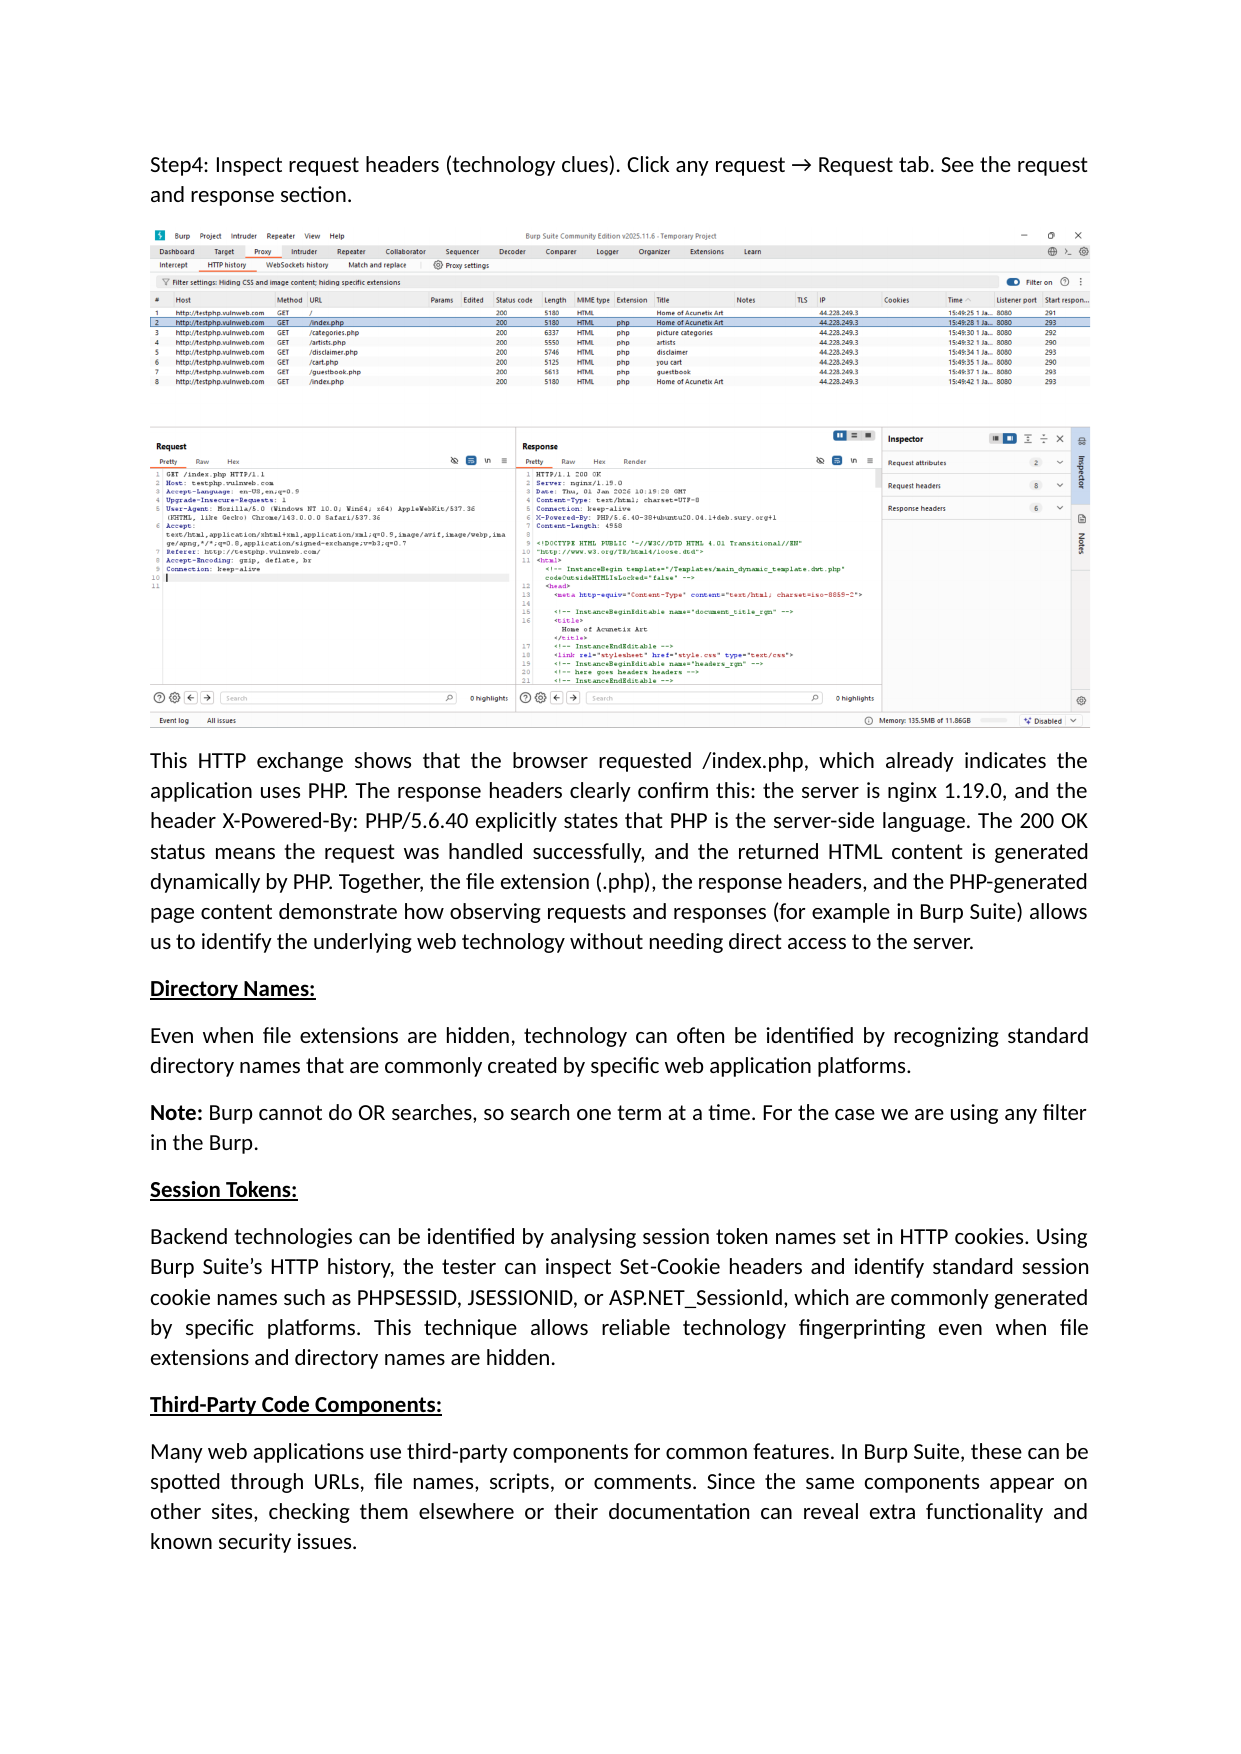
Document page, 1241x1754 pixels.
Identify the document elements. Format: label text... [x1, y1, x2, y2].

text Directory Names: [150, 974, 1090, 1002]
text Note: Burp cannot do OR searches, so search one term at a time. For the case we are using any filter in the Burp. [150, 1098, 1090, 1156]
text Even when file extensions are hidden, technology can often be identified by recognizing standard directory names that are commonly created by specific web application platforms. [150, 1021, 1090, 1079]
picture [150, 227, 1091, 728]
text This HTTP exchange shows that the browser requested /index.php, which already indicates the application uses PHP. The response headers clearly confirm this: the server is nginx 1.19.0, and the header X-Powered-By: PHP/5.6.40 explicitly states that PHP is the server-side language. The 200 OK status means the request was handled successfully, and the returned HTML content is generated dynamically by PHP. Together, the file extension (.php), the response headers, and the PHP-generated page content demonstrate how observing requests and responses (for example in Burp Suite) allows us to identify the underlying web technology without needing direct access to the server. [150, 746, 1090, 955]
text Third-Party Code Components: [150, 1390, 1090, 1418]
text Backend technologies can be identified by analysing session token names set in HTTP cookies. Using Burp Suite’s HTTP history, the tester can inspect Set-Cookie headers and identify standard session cookie names such as PHPSESSID, JSESSIONID, or ASP.NET_SessionId, which are commonly generated by specific platforms. This technique allows reliable technology fingerprinting even when file extensions and directory names are hidden. [150, 1222, 1090, 1371]
text Step4: Inspect request headers (technology clues). Click any request → Request tab. See the request and response section. [150, 150, 1090, 208]
text Many web applications use third-party components for common features. In Burp Suite, these can be spotted through URLs, file names, scripts, or comments. Since the same components appear on other sites, checking them elsewhere or their documentation can reveal extra functionality and known security issues. [150, 1437, 1090, 1555]
text Session Tokens: [150, 1175, 1090, 1203]
